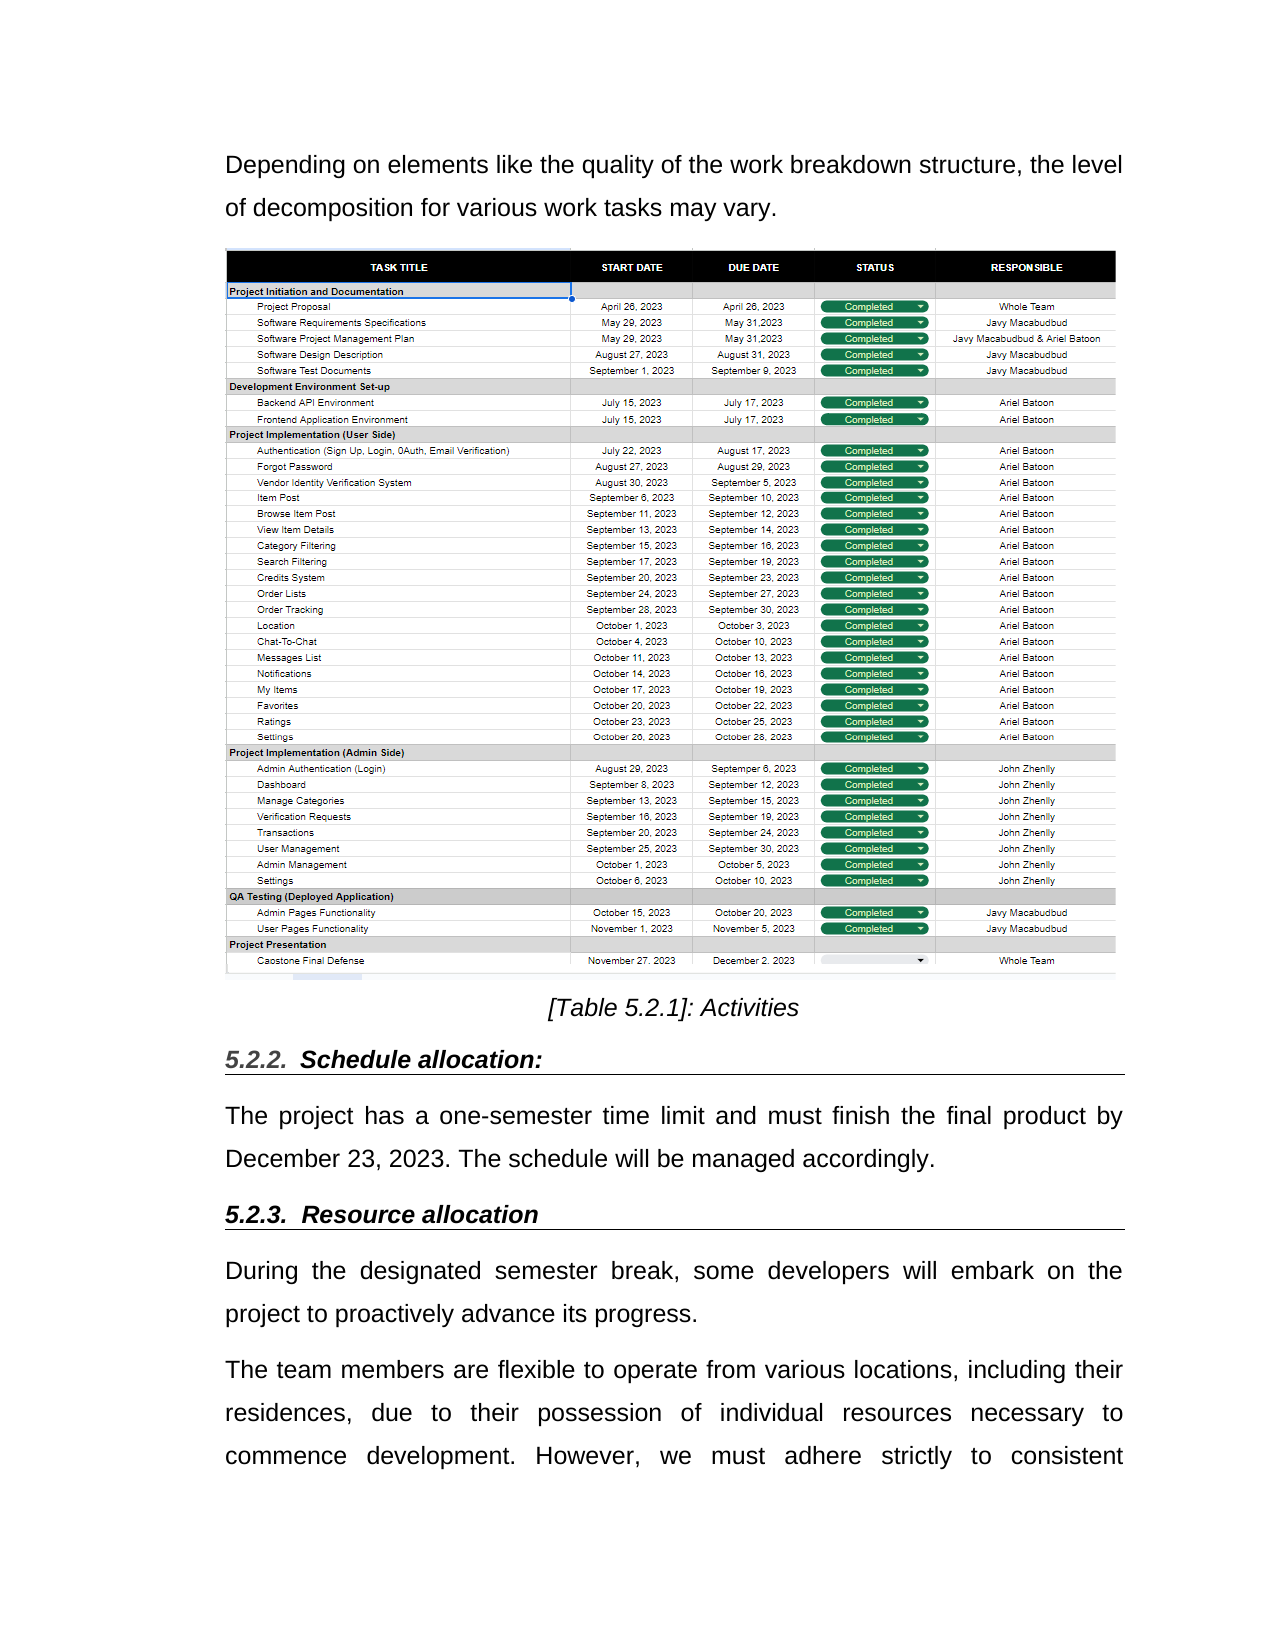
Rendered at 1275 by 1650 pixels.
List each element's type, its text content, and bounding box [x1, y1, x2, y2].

picture [225, 248, 1116, 980]
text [225, 1355, 1125, 1470]
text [225, 150, 1125, 222]
text During the designated semester break, some developers will embark on the project to proactively advance its progress. [225, 1256, 1125, 1328]
subtitle Schedule allocation: [225, 1045, 1125, 1074]
subtitle 5.2.3. Resource allocation [225, 1200, 1125, 1229]
text [Table 5.2.1]: Activities [225, 993, 1125, 1022]
text The project has a one-semester time limit and must finish the final product by December 23, 2023. The schedule will be managed accordingly. [225, 1101, 1125, 1173]
